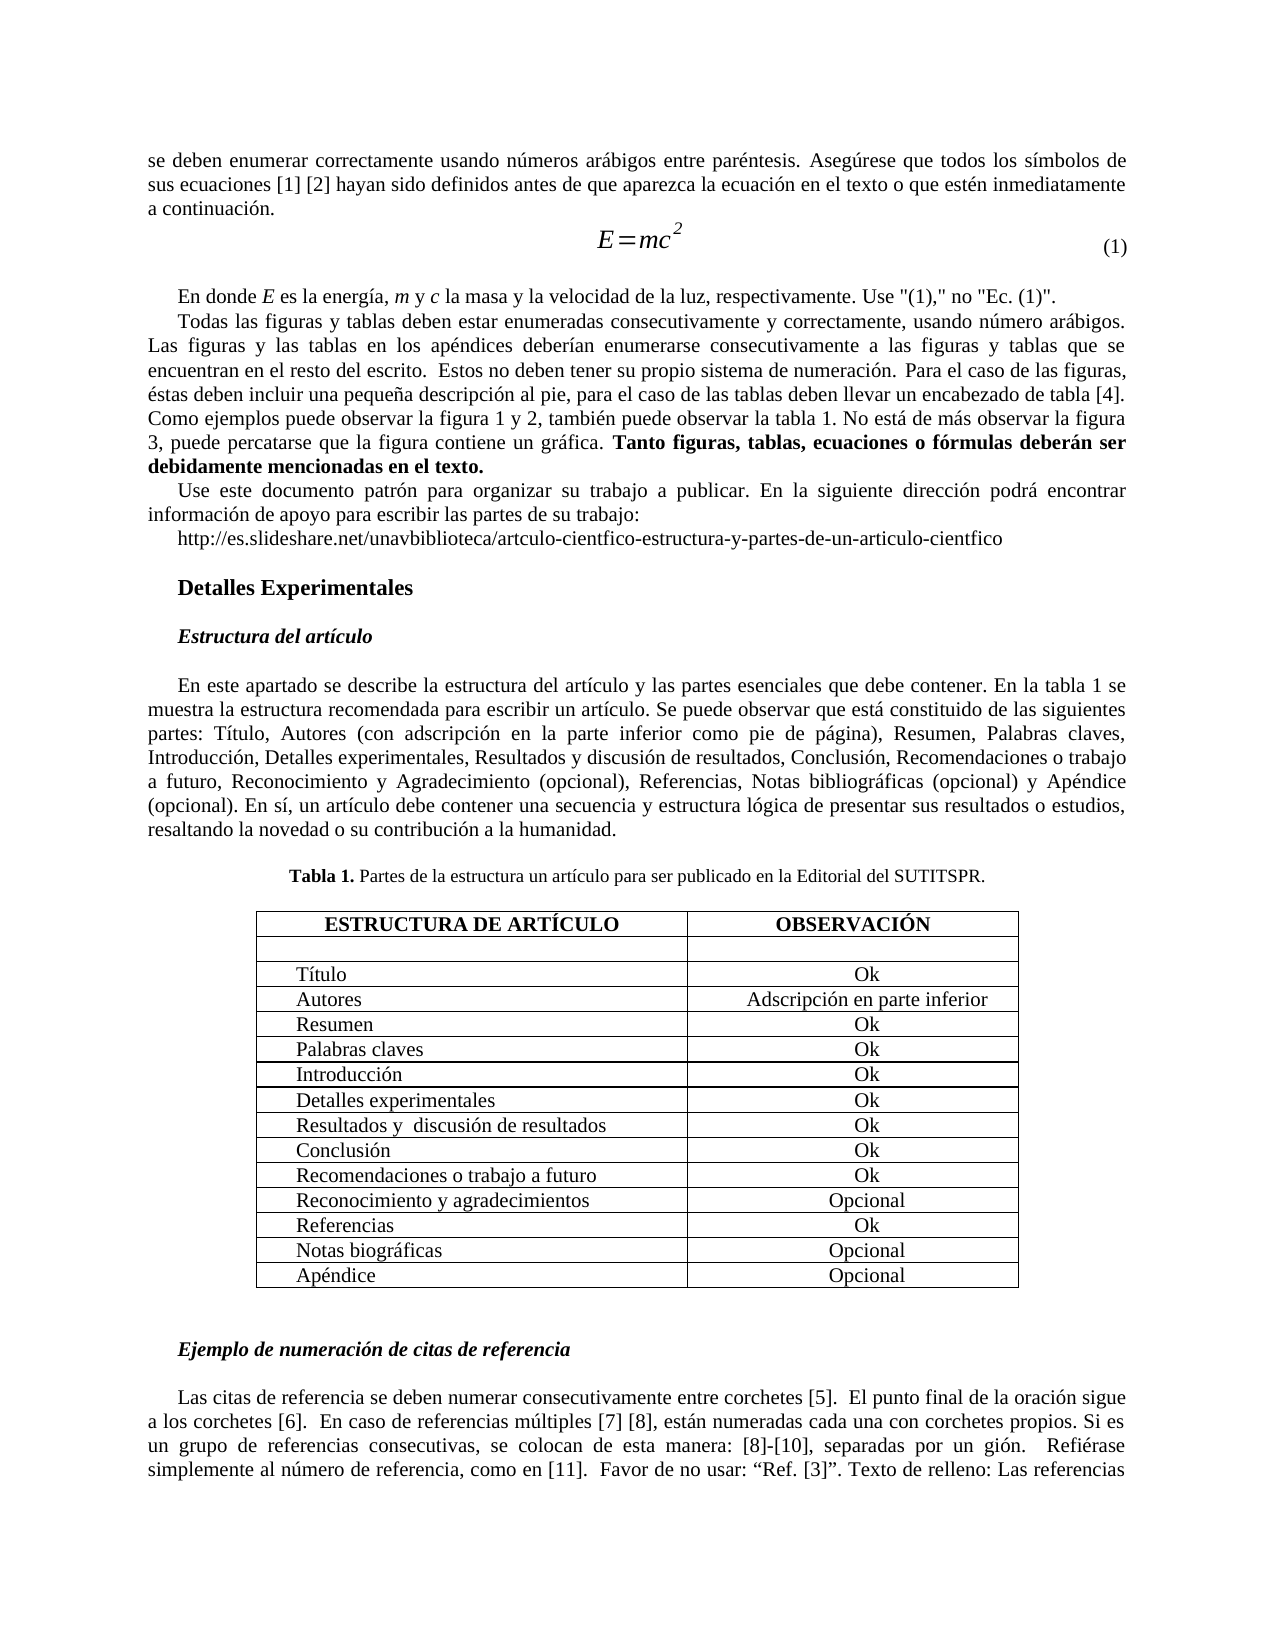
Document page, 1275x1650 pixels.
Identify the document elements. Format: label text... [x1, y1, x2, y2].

table_cell Ok [688, 1113, 1018, 1137]
table_header OBSERVACIÓN [688, 912, 1018, 936]
table_cell [688, 937, 1018, 961]
text http://es.slideshare.net/unavbiblioteca/artculo-cientfico-estructura-y-partes-de-un-articulo-cientfico [148, 526, 1127, 550]
text Estructura del artículo [148, 624, 1127, 648]
table_cell Ok [688, 1163, 1018, 1187]
table_cell Resumen [257, 1012, 687, 1036]
table_cell Introducción [257, 1063, 687, 1086]
table_cell Conclusión [257, 1138, 687, 1162]
text En donde E es la energía, m y c la masa y la velocidad de la luz, respectivamente. Use "(1)," no "Ec. (1)". [148, 284, 1127, 308]
text Detalles Experimentales [148, 574, 1127, 600]
text Tabla 1. Partes de la estructura un artículo para ser publicado en la Editorial del SUTITSPR. [148, 865, 1127, 887]
text Todas las figuras y tablas deben estar enumeradas consecutivamente y correctamente, usando número arábigos. Las figuras y las tablas en los apéndices deberían enumerarse consecutivamente a las figuras y tablas que se encuentran en el resto del escrito. Estos no deben tener su propio sistema de numeración. Para el caso de las figuras, éstas deben incluir una pequeña descripción al pie, para el caso de las tablas deben llevar un encabezado de tabla [4]. Como ejemplos puede observar la figura 1 y 2, también puede observar la tabla 1. No está de más observar la figura 3, puede percatarse que la figura contiene un gráfica. Tanto figuras, tablas, ecuaciones o fórmulas deberán ser debidamente mencionadas en el texto. [148, 309, 1127, 478]
table_cell Notas biográficas [257, 1238, 687, 1262]
table_cell Autores [257, 987, 687, 1011]
table_cell Palabras claves [257, 1037, 687, 1061]
table_header ESTRUCTURA DE ARTÍCULO [257, 912, 687, 936]
table_cell Título [257, 962, 687, 986]
table_cell Opcional [688, 1238, 1018, 1262]
table_cell Ok [688, 1138, 1018, 1162]
table_cell Referencias [257, 1213, 687, 1237]
table_cell Adscripción en parte inferior [688, 987, 1018, 1011]
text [148, 148, 1127, 220]
table_cell [257, 937, 687, 961]
text (1) [148, 220, 1127, 258]
table_cell Detalles experimentales [257, 1088, 687, 1112]
table_cell Opcional [688, 1263, 1018, 1287]
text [148, 1384, 1127, 1481]
text Ejemplo de numeración de citas de referencia [148, 1336, 1127, 1361]
table_cell Ok [688, 1088, 1018, 1112]
table_cell Opcional [688, 1188, 1018, 1212]
table_cell Reconocimiento y agradecimientos [257, 1188, 687, 1212]
table_cell Ok [688, 962, 1018, 986]
table_cell Apéndice [257, 1263, 687, 1287]
text Use este documento patrón para organizar su trabajo a publicar. En la siguiente dirección podrá encontrar información de apoyo para escribir las partes de su trabajo: [148, 478, 1127, 526]
table_cell Ok [688, 1063, 1018, 1086]
table_cell Ok [688, 1213, 1018, 1237]
table_cell Resultados y discusión de resultados [257, 1113, 687, 1137]
table_cell Recomendaciones o trabajo a futuro [257, 1163, 687, 1187]
table_cell Ok [688, 1037, 1018, 1061]
table_cell Ok [688, 1012, 1018, 1036]
text En este apartado se describe la estructura del artículo y las partes esenciales que debe contener. En la tabla 1 se muestra la estructura recomendada para escribir un artículo. Se puede observar que está constituido de las siguientes partes: Título, Autores (con adscripción en la parte inferior como pie de página), Resumen, Palabras claves, Introducción, Detalles experimentales, Resultados y discusión de resultados, Conclusión, Recomendaciones o trabajo a futuro, Reconocimiento y Agradecimiento (opcional), Referencias, Notas bibliográficas (opcional) y Apéndice (opcional). En sí, un artículo debe contener una secuencia y estructura lógica de presentar sus resultados o estudios, resaltando la novedad o su contribución a la humanidad. [148, 673, 1127, 841]
